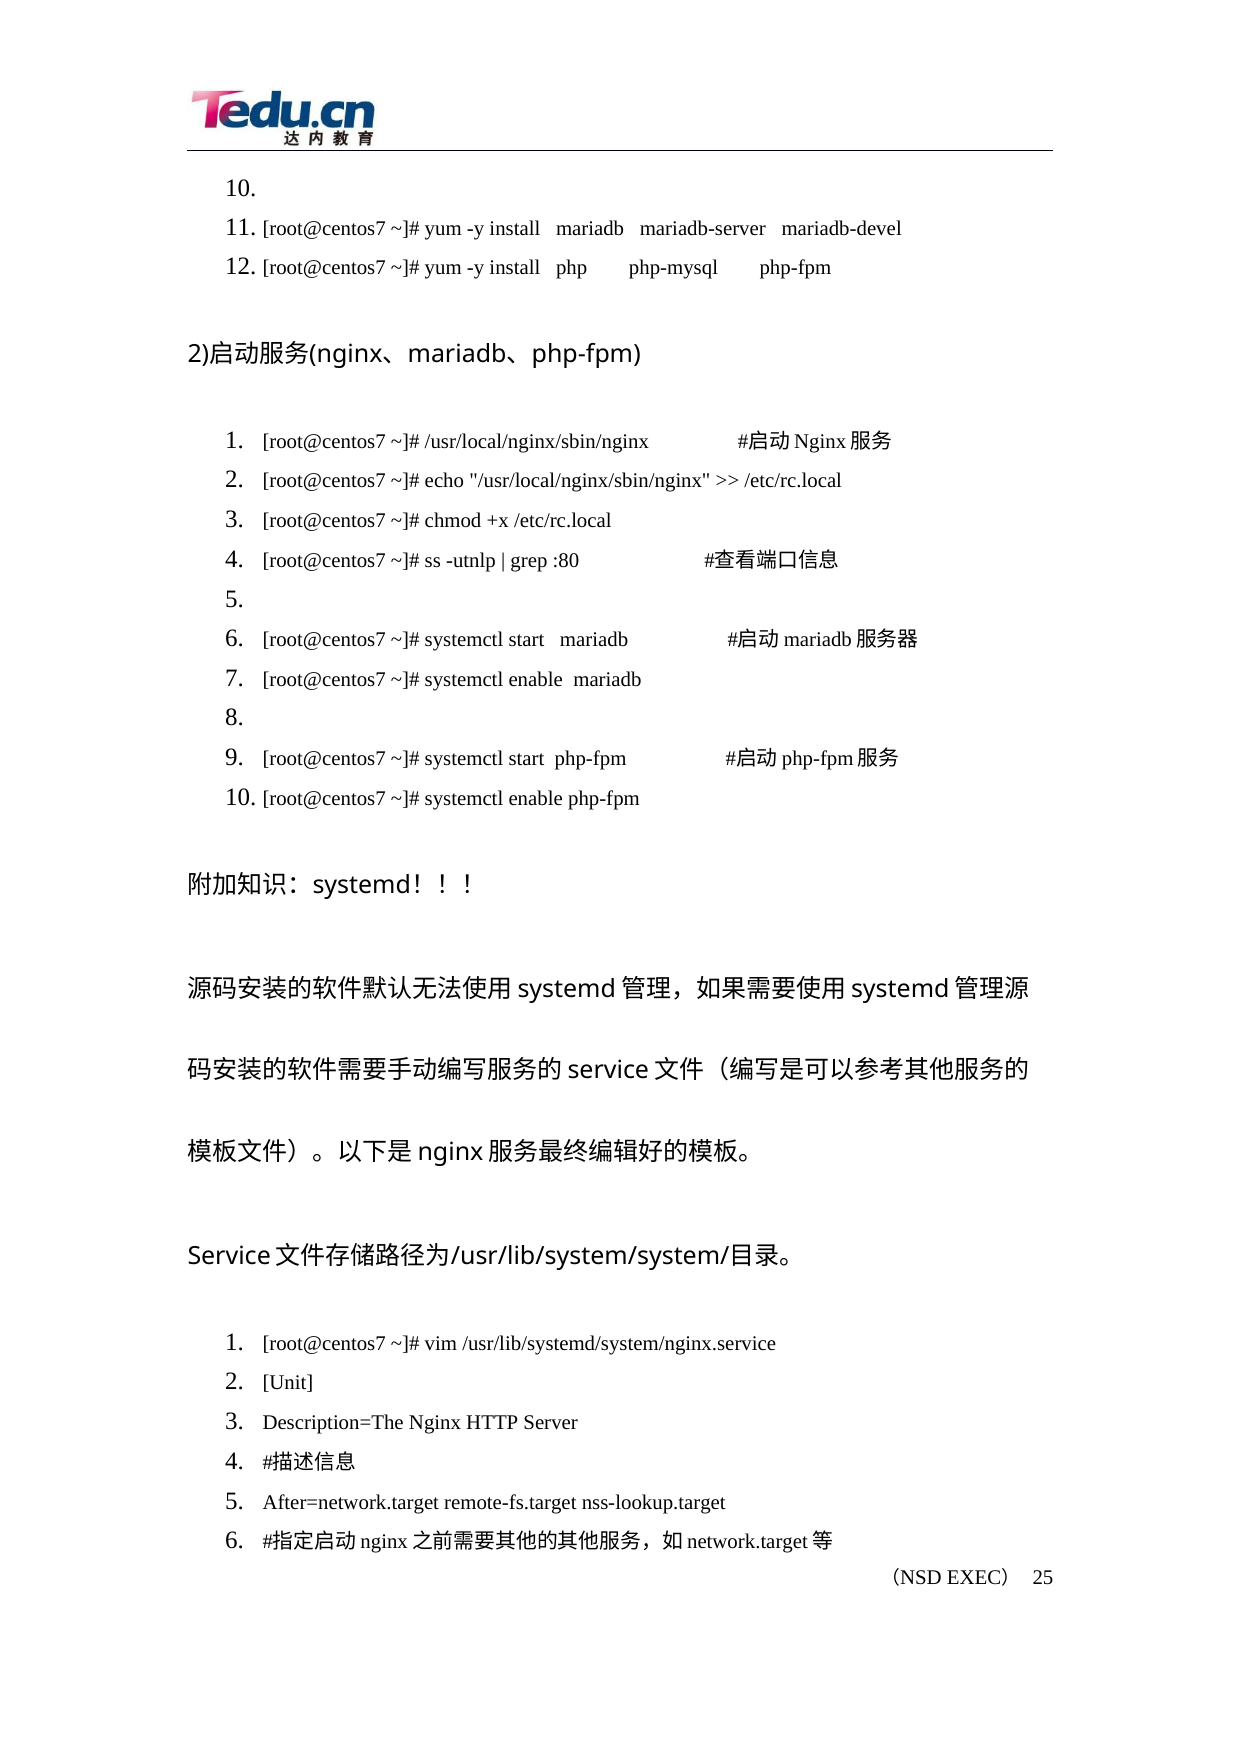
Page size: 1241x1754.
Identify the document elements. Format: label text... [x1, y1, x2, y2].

list [root@centos7 ~]# yum -y install php php-mysql php-fpm [225, 249, 1053, 283]
list [root@centos7 ~]# systemctl start php-fpm #启动php-fpm服务 [225, 739, 1053, 773]
text Service文件存储路径为/usr/lib/system/system/目录。 [187, 1220, 1053, 1288]
list #指定启动nginx之前需要其他的其他服务，如network.target等 [225, 1523, 1053, 1557]
list Description=The Nginx HTTP Server [225, 1403, 1053, 1437]
list [root@centos7 ~]# echo "/usr/local/nginx/sbin/nginx" >> /etc/rc.local [225, 462, 1053, 496]
list #描述信息 [225, 1443, 1053, 1477]
list [root@centos7 ~]# yum -y install mariadb mariadb-server mariadb-devel [225, 209, 1053, 243]
text 2)启动服务(nginx、mariadb、php-fpm) [187, 318, 1053, 386]
picture [187, 88, 379, 148]
list [root@centos7 ~]# ss -utnlp | grep :80 #查看端口信息 [225, 541, 1053, 575]
list [root@centos7 ~]# vim /usr/lib/systemd/system/nginx.service [225, 1324, 1053, 1358]
text 源码安装的软件默认无法使用systemd管理，如果需要使用systemd管理源码安装的软件需要手动编写服务的service文件（编写是可以参考其他服务的模板文件）。以下是nginx服务最终编辑好的模板。 [187, 953, 1053, 1183]
list After=network.target remote-fs.target nss-lookup.target [225, 1483, 1053, 1517]
list [root@centos7 ~]# /usr/local/nginx/sbin/nginx #启动Nginx服务 [225, 422, 1053, 456]
list [root@centos7 ~]# systemctl enable mariadb [225, 660, 1053, 694]
text 附加知识：systemd！！！ [187, 848, 1053, 916]
list [root@centos7 ~]# systemctl enable php-fpm [225, 779, 1053, 813]
list [root@centos7 ~]# chmod +x /etc/rc.local [225, 502, 1053, 536]
list [root@centos7 ~]# systemctl start mariadb #启动mariadb服务器 [225, 620, 1053, 654]
list [Unit] [225, 1364, 1053, 1398]
